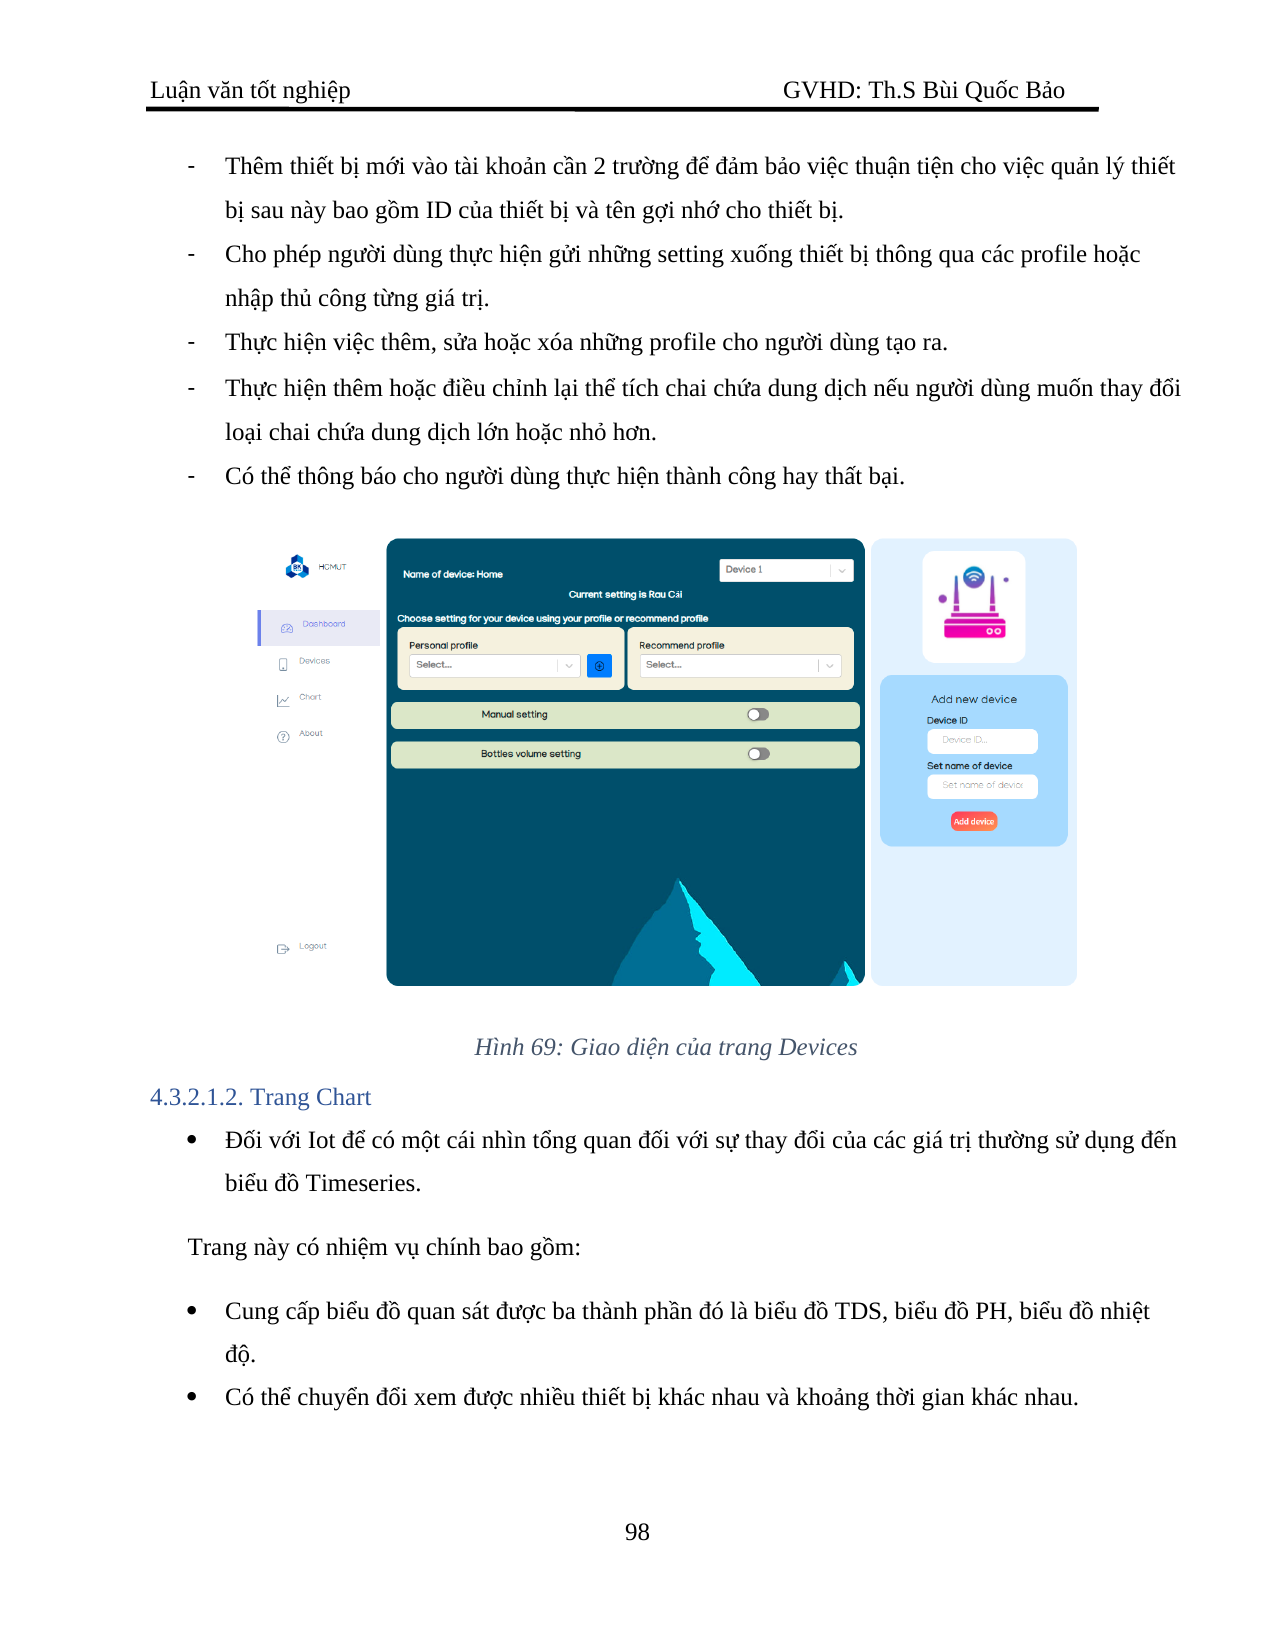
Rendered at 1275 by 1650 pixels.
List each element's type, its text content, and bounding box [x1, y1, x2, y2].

list Thực hiện thêm hoặc điều chỉnh lại thể tích chai chứa dung dịch nếu người dùng muốn thay đổi loại chai chứa dung dịch lớn hoặc nhỏ hơn. [187, 372, 1184, 445]
picture [248, 526, 1086, 998]
list Cung cấp biểu đồ quan sát được ba thành phần đó là biểu đồ TDS, biểu đồ PH, biểu đồ nhiệt độ. [187, 1296, 1184, 1368]
list Thực hiện việc thêm, sửa hoặc xóa những profile cho người dùng tạo ra. [187, 326, 1184, 357]
subtitle 4.3.2.1.2. Trang Chart [150, 1082, 1125, 1110]
list Thêm thiết bị mới vào tài khoản cần 2 trường để đảm bảo việc thuận tiện cho việc quản lý thiết bị sau này bao gồm ID của thiết bị và tên gợi nhớ cho thiết bị. [187, 150, 1184, 224]
list Cho phép người dùng thực hiện gửi những setting xuống thiết bị thông qua các profile hoặc nhập thủ công từng giá trị. [187, 238, 1184, 312]
text Trang này có nhiệm vụ chính bao gồm: [187, 1232, 1184, 1261]
list Có thể thông báo cho người dùng thực hiện thành công hay thất bại. [187, 460, 1184, 490]
list Đối với Iot để có một cái nhìn tổng quan đối với sự thay đổi của các giá trị thường sử dụng đến biểu đồ Timeseries. [187, 1125, 1184, 1197]
list Có thể chuyển đổi xem được nhiều thiết bị khác nhau và khoảng thời gian khác nhau. [187, 1382, 1184, 1411]
